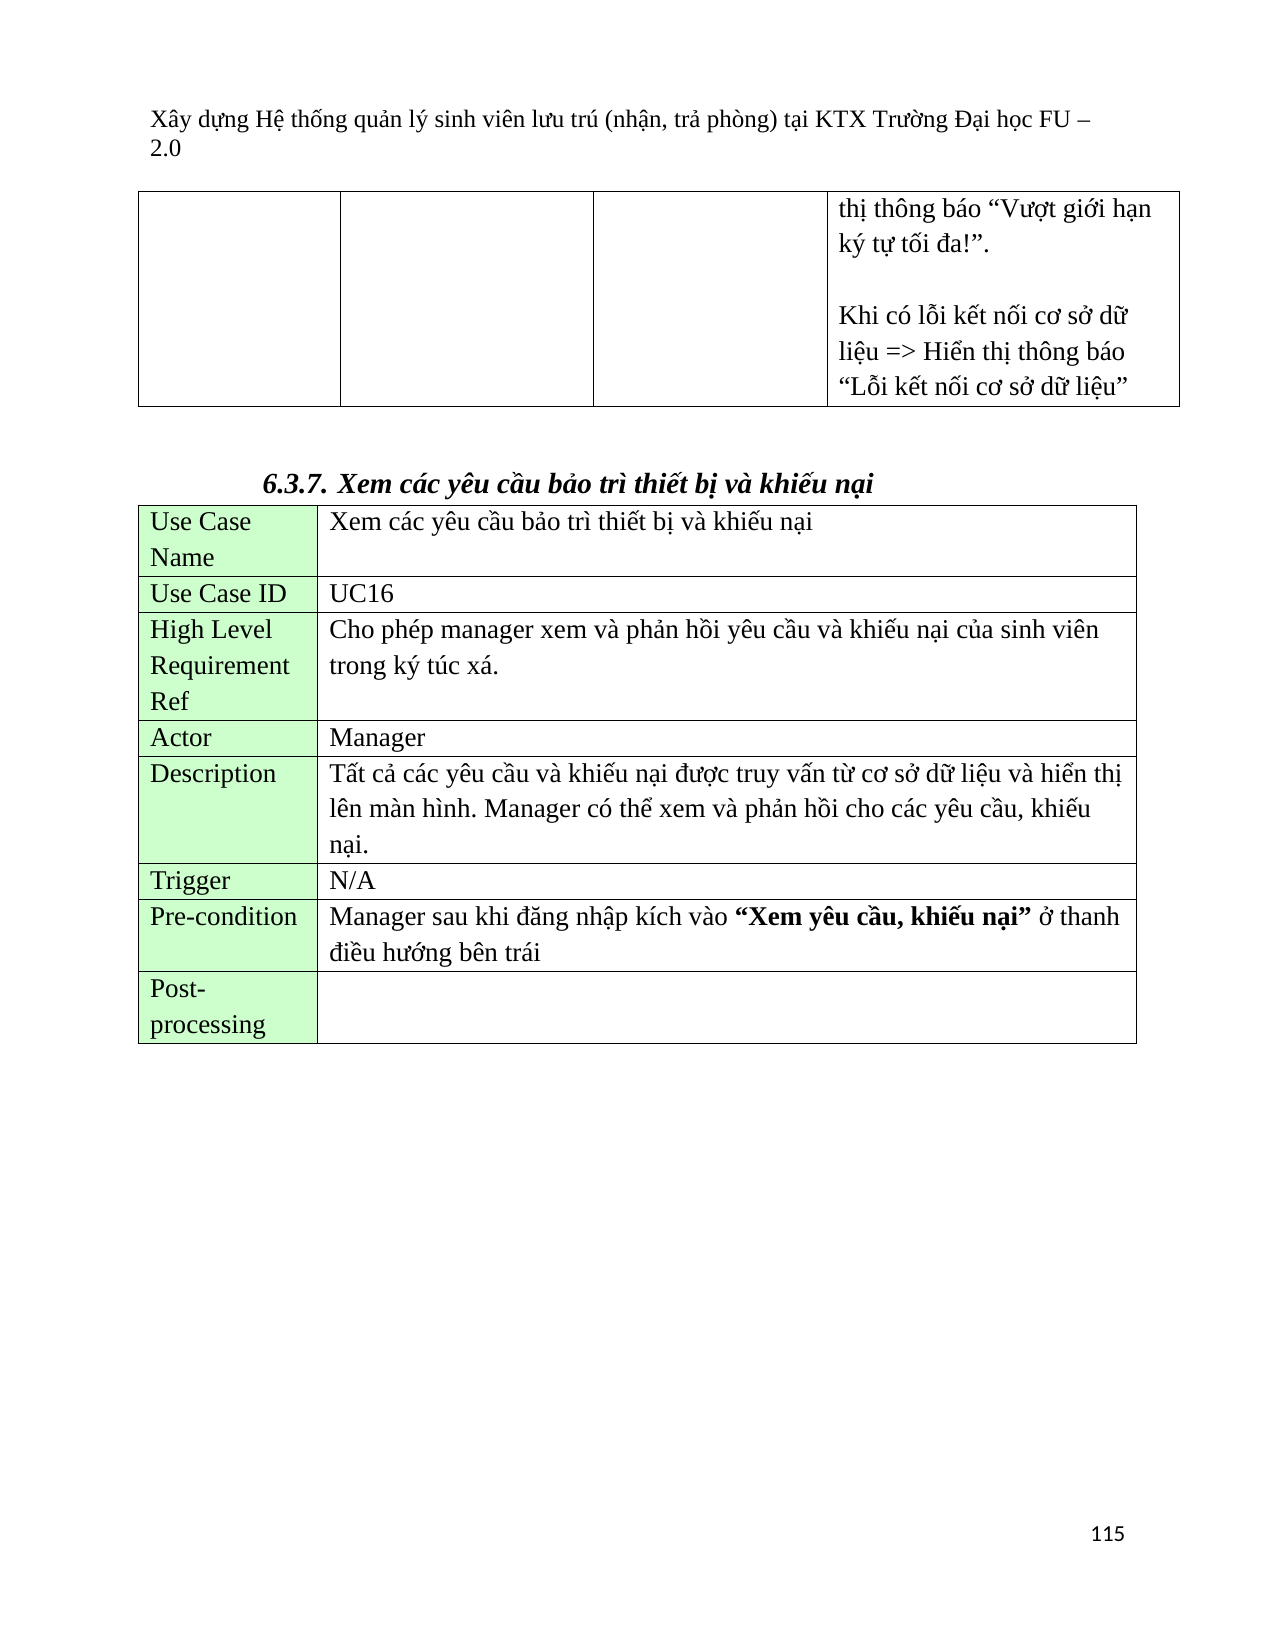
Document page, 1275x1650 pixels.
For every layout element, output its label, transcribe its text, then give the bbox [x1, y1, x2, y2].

table_cell [318, 972, 1136, 1043]
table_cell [139, 192, 340, 406]
table_cell Trigger [139, 864, 317, 899]
table_cell Description [139, 757, 317, 863]
table_cell UC16 [318, 577, 1136, 612]
text Xem các yêu cầu bảo trì thiết bị và khiếu nại [262, 466, 1125, 499]
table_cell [594, 192, 827, 406]
table_cell Actor [139, 721, 317, 756]
table_cell Manager sau khi đăng nhập kích vào “Xem yêu cầu, khiếu nại” ở thanh điều hướng bên trái [318, 900, 1136, 971]
table_header Xem các yêu cầu bảo trì thiết bị và khiếu nại [318, 506, 1136, 576]
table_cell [341, 192, 593, 406]
table_cell Manager [318, 721, 1136, 756]
table_cell Use Case ID [139, 577, 317, 612]
table_cell Post-processing [139, 972, 317, 1043]
table_cell Pre-condition [139, 900, 317, 971]
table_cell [828, 192, 1179, 406]
table_cell Tất cả các yêu cầu và khiếu nại được truy vấn từ cơ sở dữ liệu và hiển thị lên màn hình. Manager có thể xem và phản hồi cho các yêu cầu, khiếu nại. [318, 757, 1136, 863]
table_cell Cho phép manager xem và phản hồi yêu cầu và khiếu nại của sinh viên trong ký túc xá. [318, 613, 1136, 720]
table_cell N/A [318, 864, 1136, 899]
table_header Use Case Name [139, 506, 317, 576]
table_cell High Level Requirement Ref [139, 613, 317, 720]
